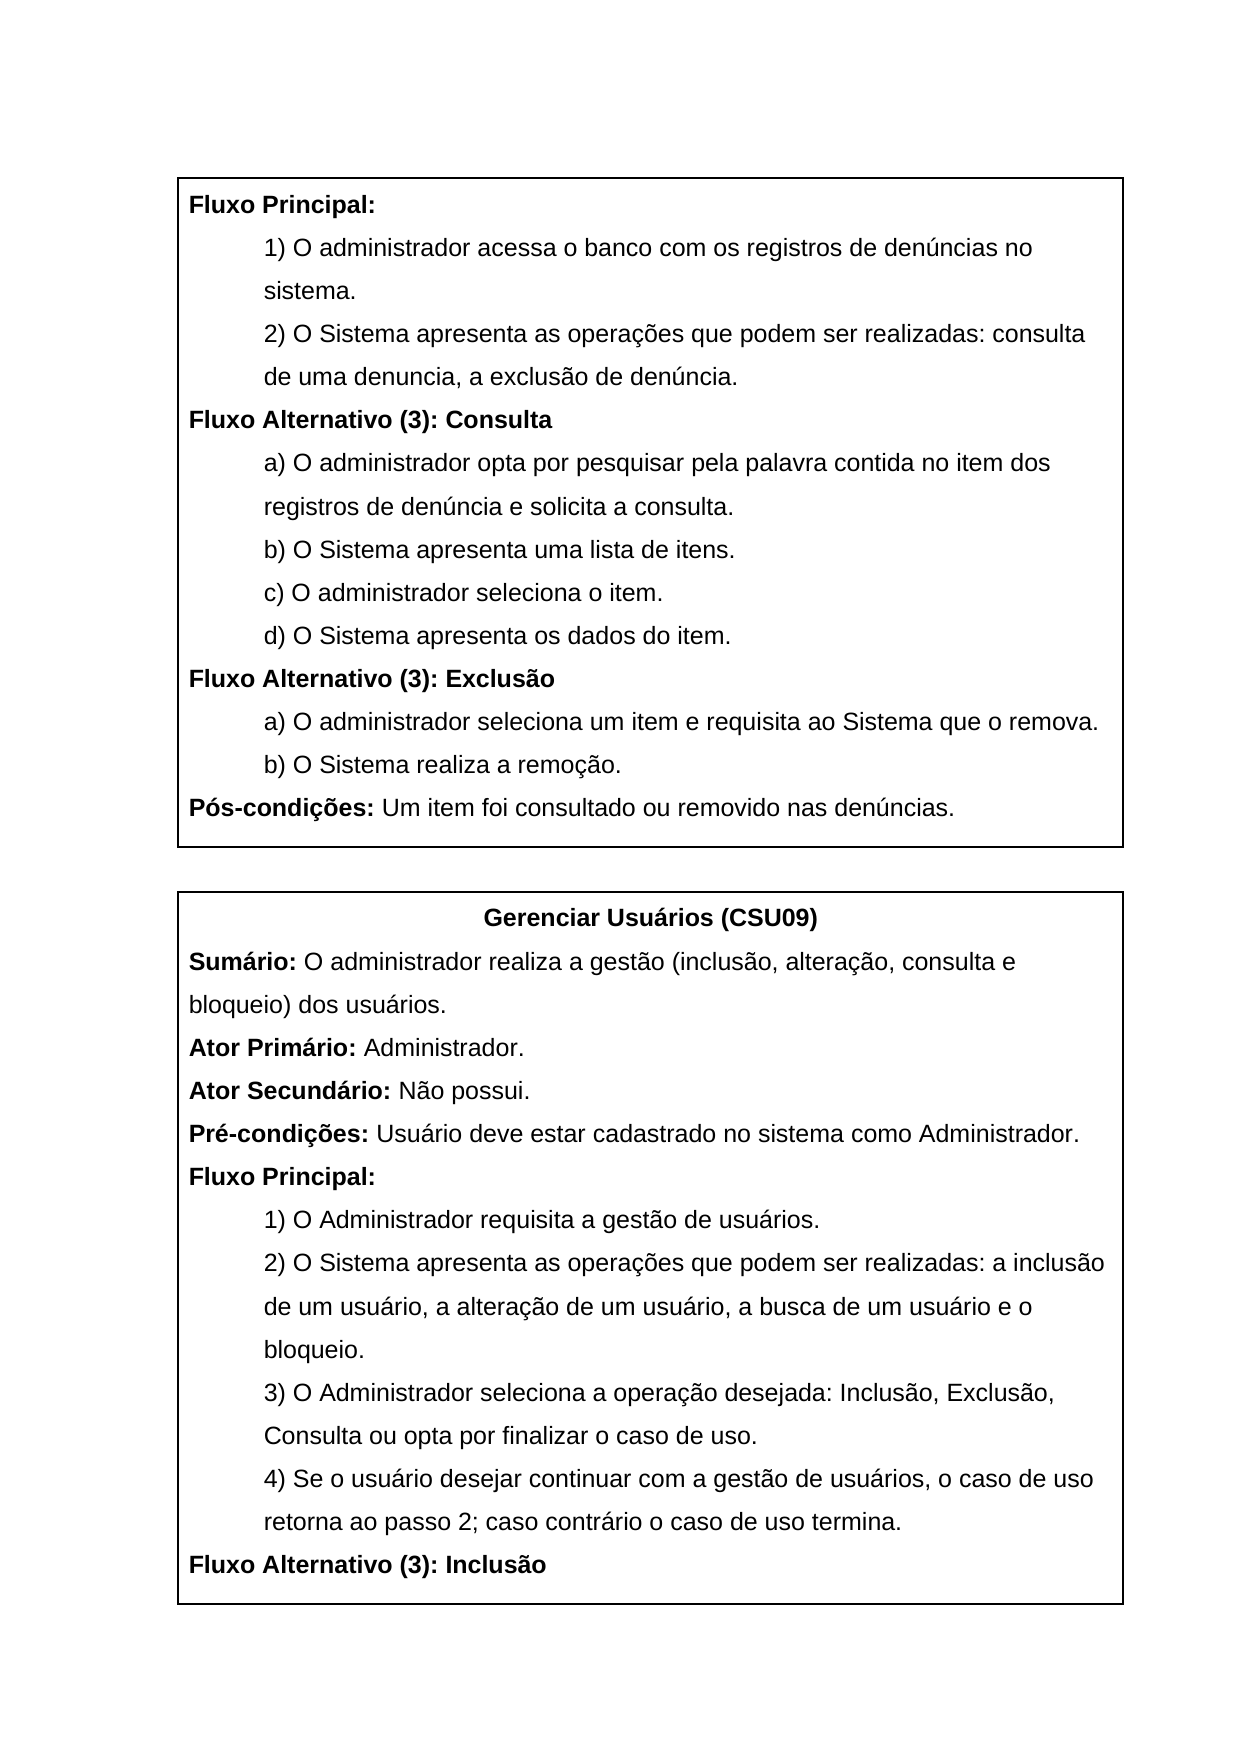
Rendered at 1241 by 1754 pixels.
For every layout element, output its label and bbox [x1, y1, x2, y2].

table_header [179, 893, 1122, 1603]
table_header [179, 179, 1122, 846]
